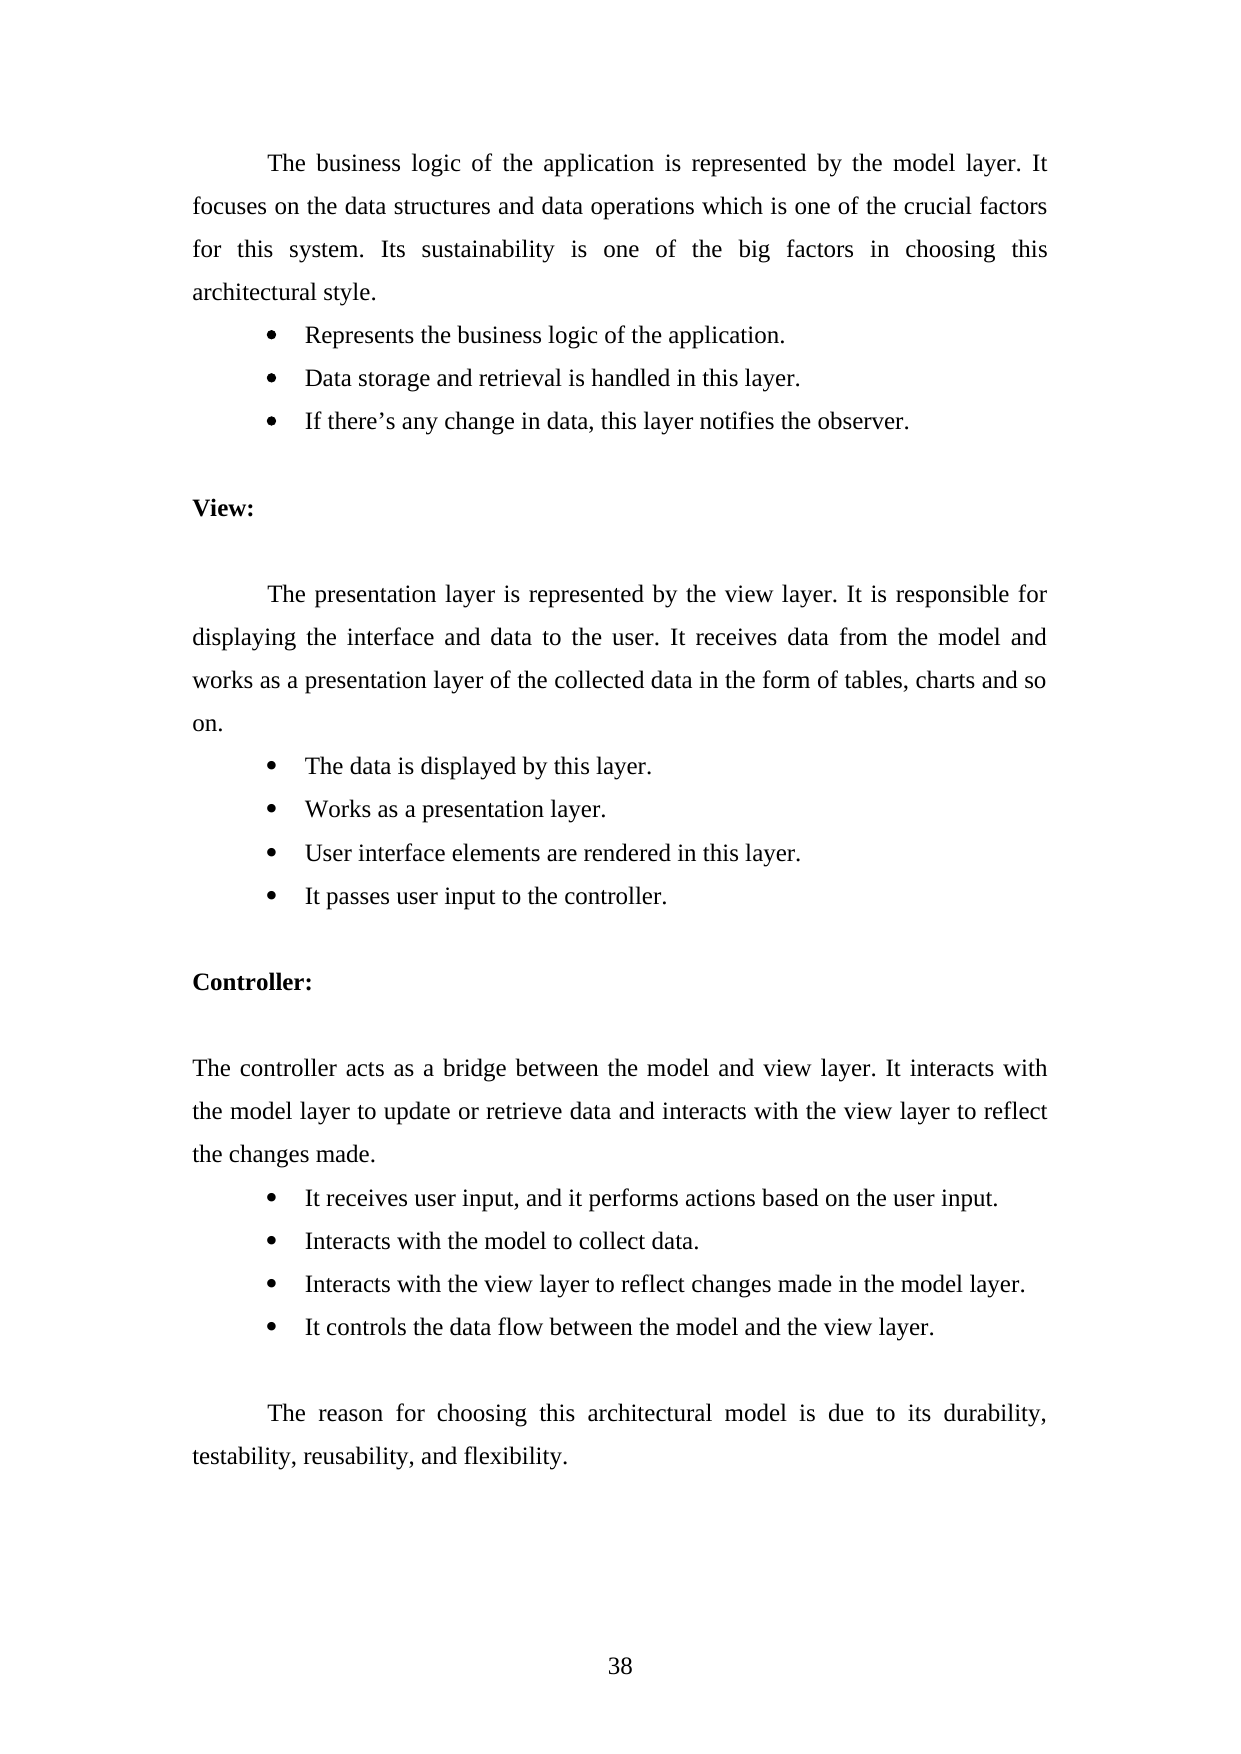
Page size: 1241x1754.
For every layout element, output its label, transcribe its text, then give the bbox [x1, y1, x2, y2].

text The controller acts as a bridge between the model and view layer. It interacts with the model layer to update or retrieve data and interacts with the view layer to reflect the changes made. [192, 1053, 1048, 1168]
text The presentation layer is represented by the view layer. It is responsible for displaying the interface and data to the user. It receives data from the model and works as a presentation layer of the collected data in the form of tables, charts and so on. [192, 579, 1048, 737]
list Works as a presentation layer. [267, 794, 1048, 823]
list Data storage and retrieval is handled in this layer. [267, 363, 1048, 392]
list It controls the data flow between the model and the view layer. [267, 1312, 1048, 1341]
list It receives user input, and it performs actions based on the user input. [267, 1183, 1048, 1211]
text View: [192, 493, 1048, 521]
text The reason for choosing this architectural model is due to its durability, testability, reusability, and flexibility. [192, 1398, 1048, 1470]
list If there’s any change in data, this layer notifies the observer. [267, 406, 1048, 435]
list Represents the business logic of the application. [267, 320, 1048, 349]
text The business logic of the application is represented by the model layer. It focuses on the data structures and data operations which is one of the crucial factors for this system. Its sustainability is one of the big factors in choosing this architectural style. [192, 148, 1048, 306]
list User interface elements are rendered in this layer. [267, 838, 1048, 866]
list Interacts with the model to collect data. [267, 1226, 1048, 1254]
list It passes user input to the controller. [267, 881, 1048, 909]
list Interacts with the view layer to reflect changes made in the model layer. [267, 1269, 1048, 1298]
list The data is displayed by this layer. [267, 751, 1048, 780]
text Controller: [192, 967, 1048, 996]
